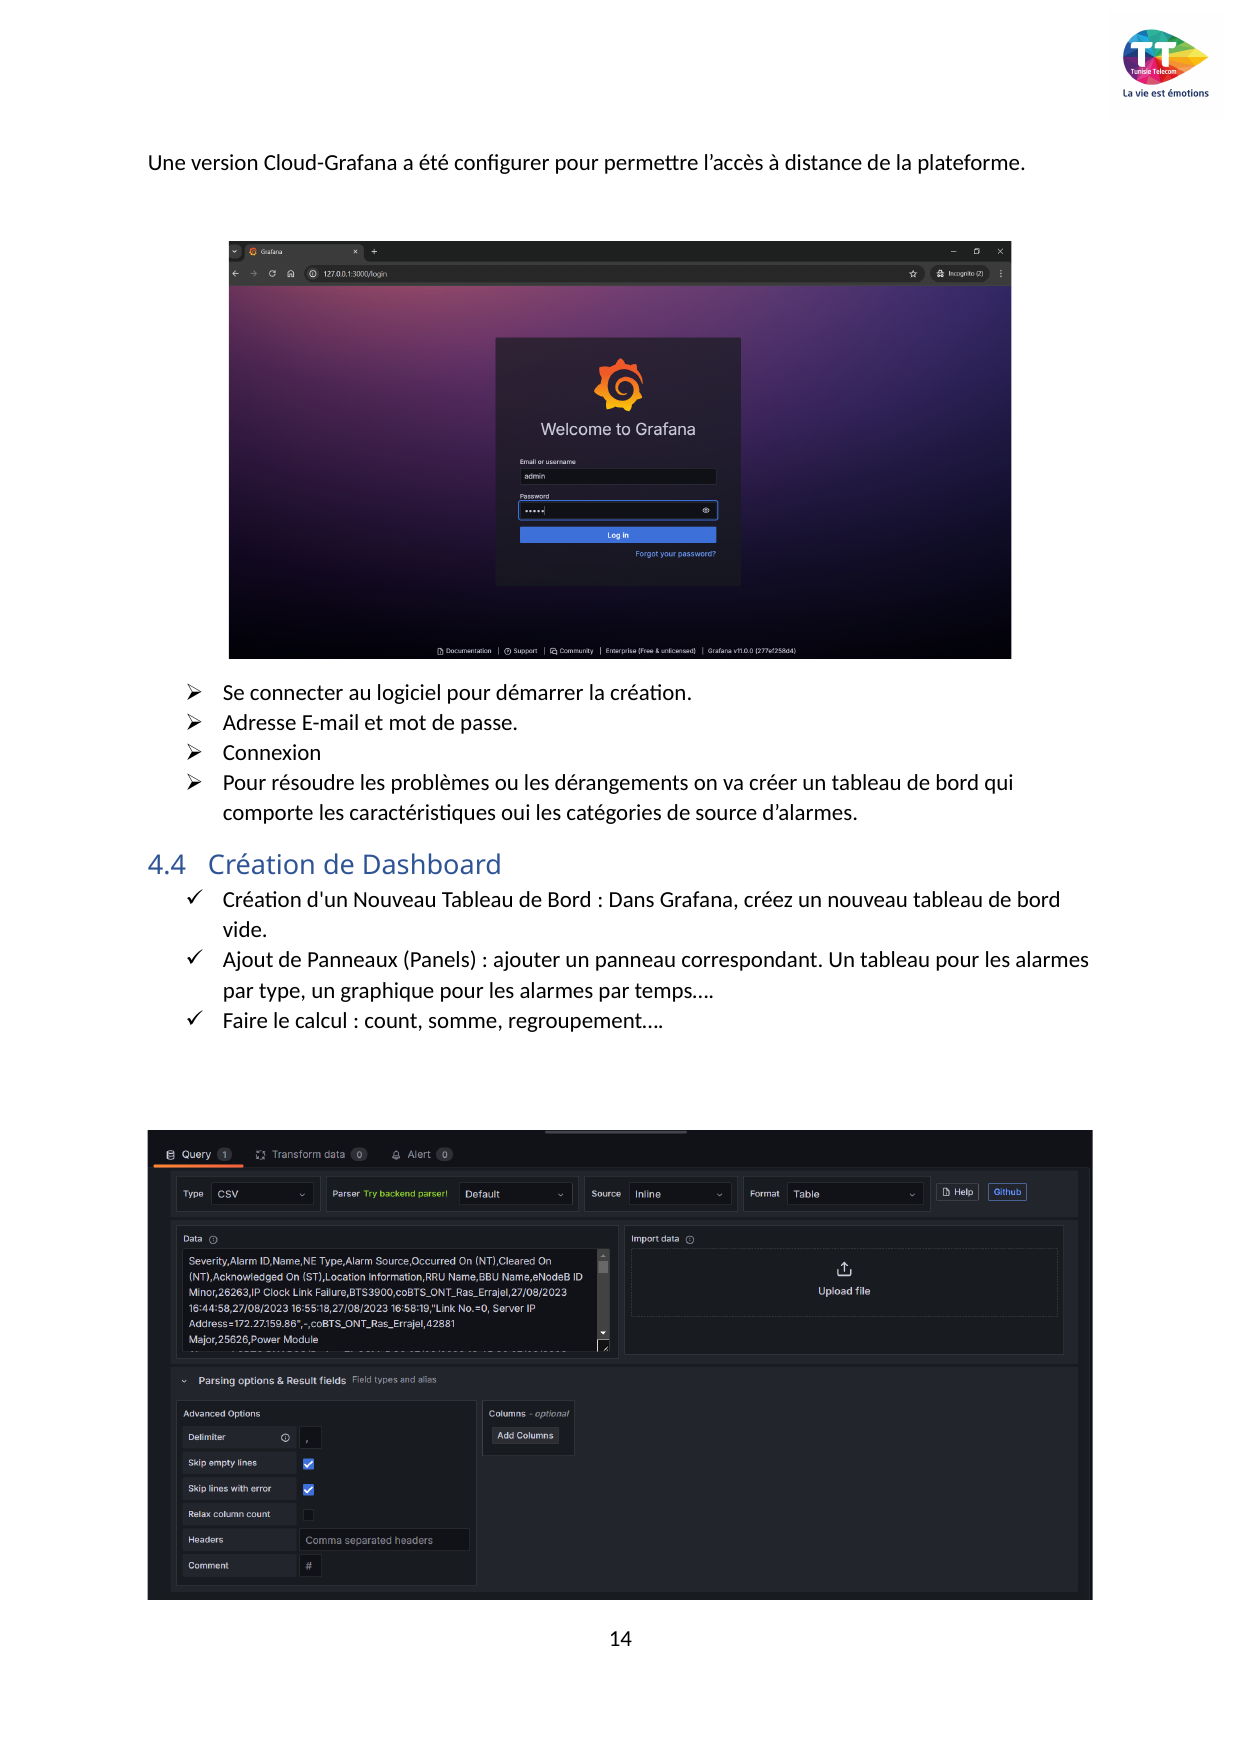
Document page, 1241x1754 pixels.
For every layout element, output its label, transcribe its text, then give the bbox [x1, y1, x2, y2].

text Une version Cloud-Grafana a été configurer pour permettre l’accès à distance de la plateforme. [148, 148, 1093, 176]
list Connexion [185, 738, 1093, 766]
list Création d'un Nouveau Tableau de Bord : Dans Grafana, créez un nouveau tableau de bord vide. [185, 885, 1093, 943]
picture [1107, 11, 1224, 120]
list Pour résoudre les problèmes ou les dérangements on va créer un tableau de bord qui comporte les caractéristiques oui les catégories de source d’alarmes. [185, 768, 1093, 827]
list Se connecter au logiciel pour démarrer la création. [185, 678, 1093, 706]
subtitle Création de Dashboard [148, 845, 1093, 882]
picture [228, 241, 1012, 659]
list Ajout de Panneaux (Panels) : ajouter un panneau correspondant. Un tableau pour les alarmes par type, un graphique pour les alarmes par temps…. [185, 946, 1093, 1004]
list Faire le calcul : count, somme, regroupement…. [185, 1006, 1093, 1034]
list Adresse E-mail et mot de passe. [185, 708, 1093, 736]
picture [147, 1130, 1093, 1600]
